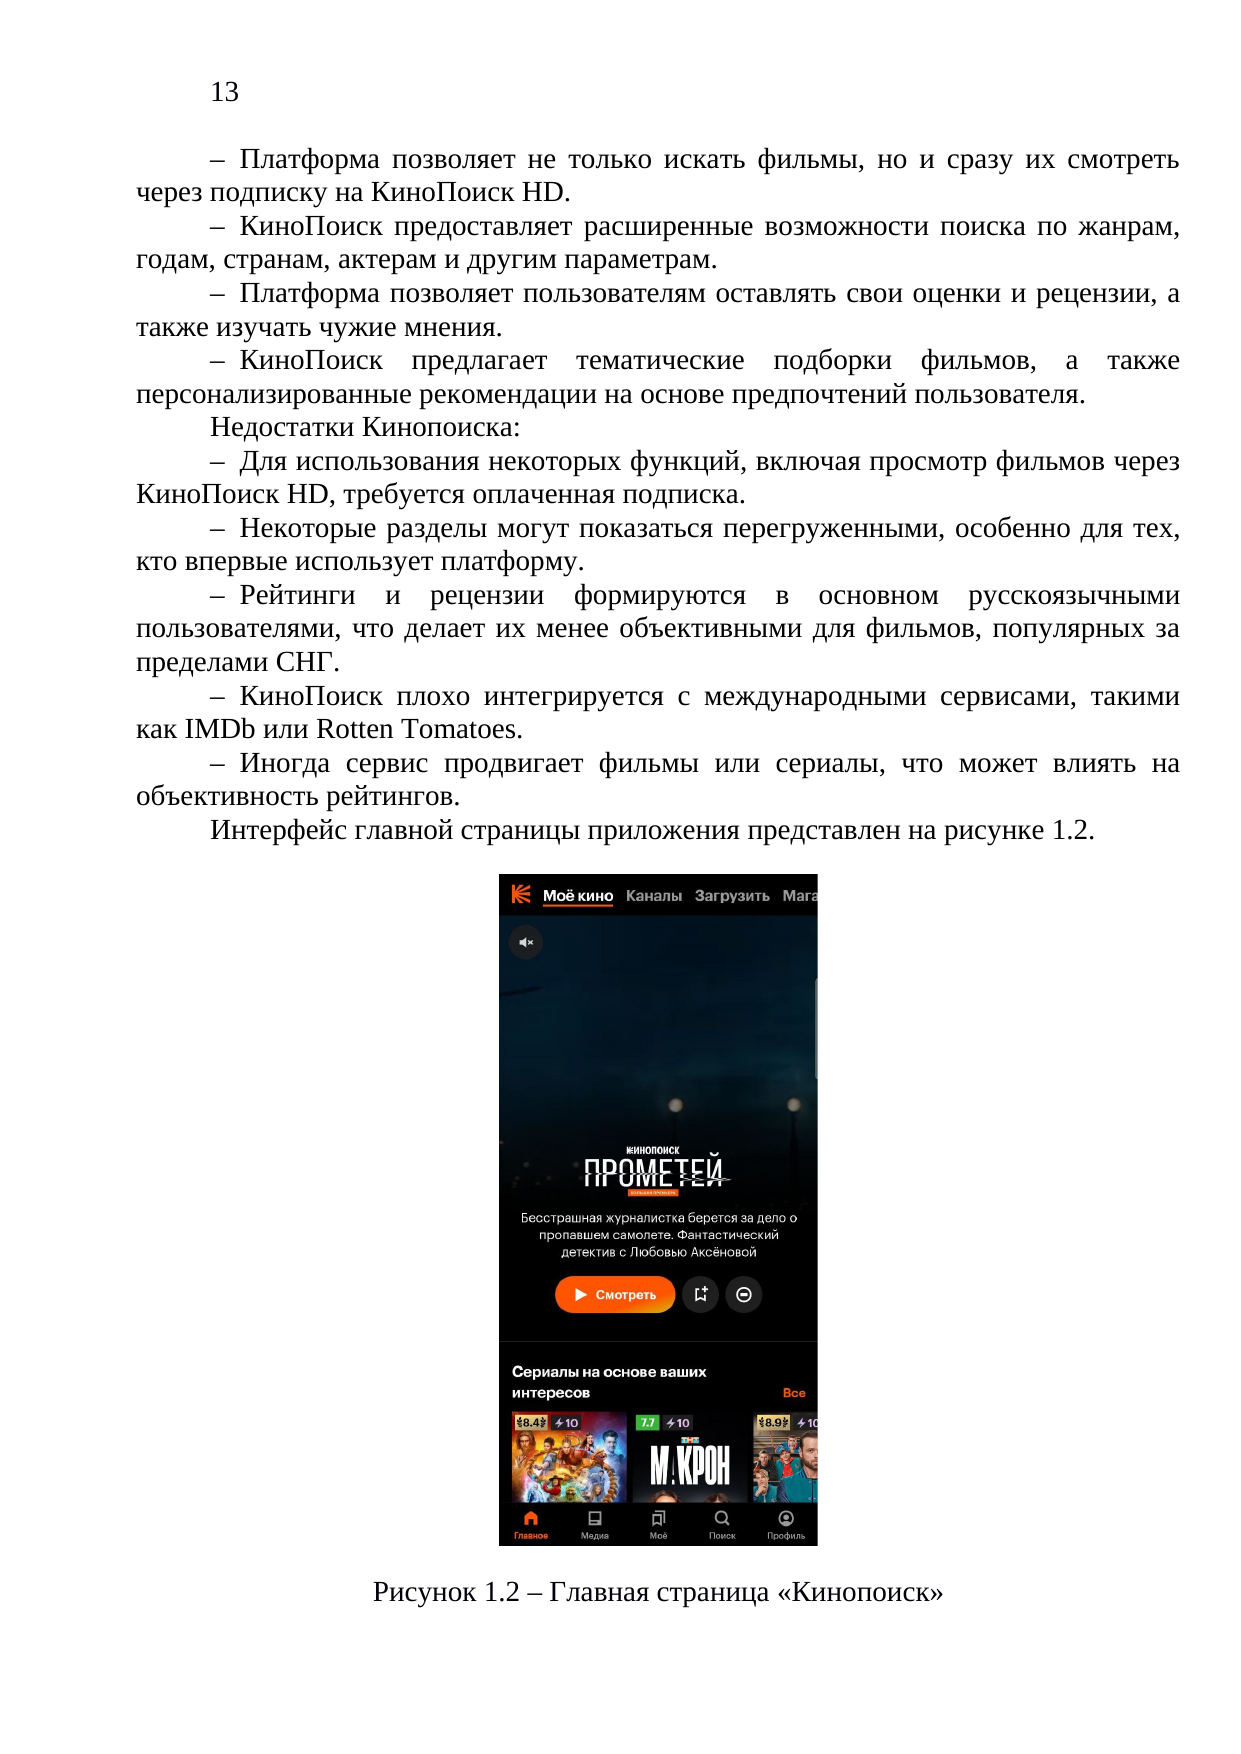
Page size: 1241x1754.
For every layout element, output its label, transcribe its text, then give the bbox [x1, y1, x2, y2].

list Платформа позволяет пользователям оставлять свои оценки и рецензии, а также изучать чужие мнения. [136, 275, 1181, 342]
text Недостатки Кинопоиска: [210, 409, 1181, 443]
text Интерфейс главной страницы приложения представлен на рисунке 1.2. [136, 812, 1181, 845]
picture [499, 874, 818, 1546]
list Рейтинги и рецензии формируются в основном русскоязычными пользователями, что делает их менее объективными для фильмов, популярных за пределами СНГ. [136, 577, 1181, 678]
list Для использования некоторых функций, включая просмотр фильмов через КиноПоиск HD, требуется оплаченная подписка. [136, 443, 1181, 510]
list КиноПоиск плохо интегрируется с международными сервисами, такими как IMDb или Rotten Tomatoes. [136, 678, 1181, 745]
list Платформа позволяет не только искать фильмы, но и сразу их смотреть через подписку на КиноПоиск HD. [136, 141, 1181, 208]
list Иногда сервис продвигает фильмы или сериалы, что может влиять на объективность рейтингов. [136, 745, 1181, 812]
list КиноПоиск предоставляет расширенные возможности поиска по жанрам, годам, странам, актерам и другим параметрам. [136, 208, 1181, 275]
text Рисунок 1.2 – Главная страница «Кинопоиск» [136, 1574, 1181, 1608]
list Некоторые разделы могут показаться перегруженными, особенно для тех, кто впервые использует платформу. [136, 510, 1181, 577]
list КиноПоиск предлагает тематические подборки фильмов, а также персонализированные рекомендации на основе предпочтений пользователя. [136, 342, 1181, 409]
